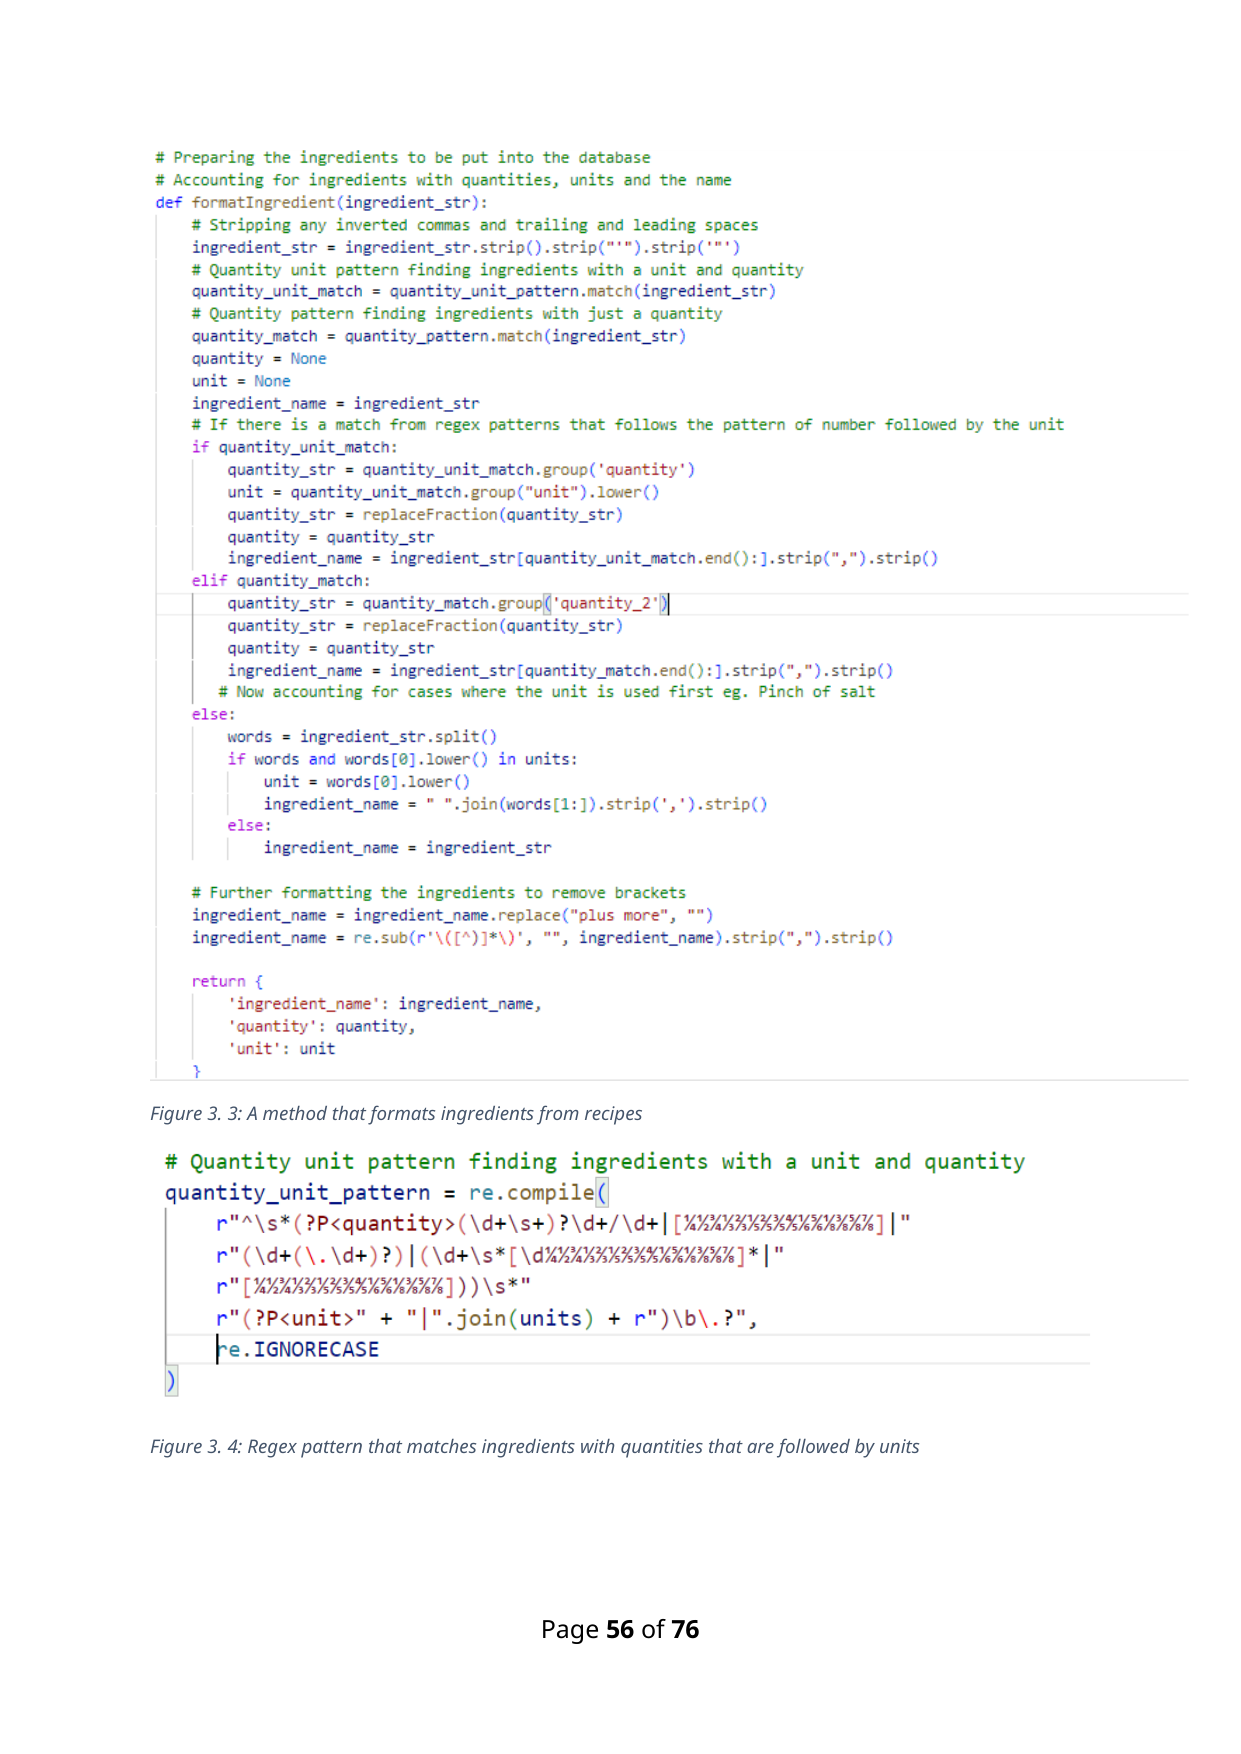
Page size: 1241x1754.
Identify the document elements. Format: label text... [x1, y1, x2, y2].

picture [150, 1146, 1091, 1415]
picture [150, 150, 1189, 1081]
text Figure 3. 4: Regex pattern that matches ingredients with quantities that are followed by units [150, 1434, 1090, 1459]
text Figure 3. 3: A method that formats ingredients from recipes [150, 1100, 1090, 1126]
